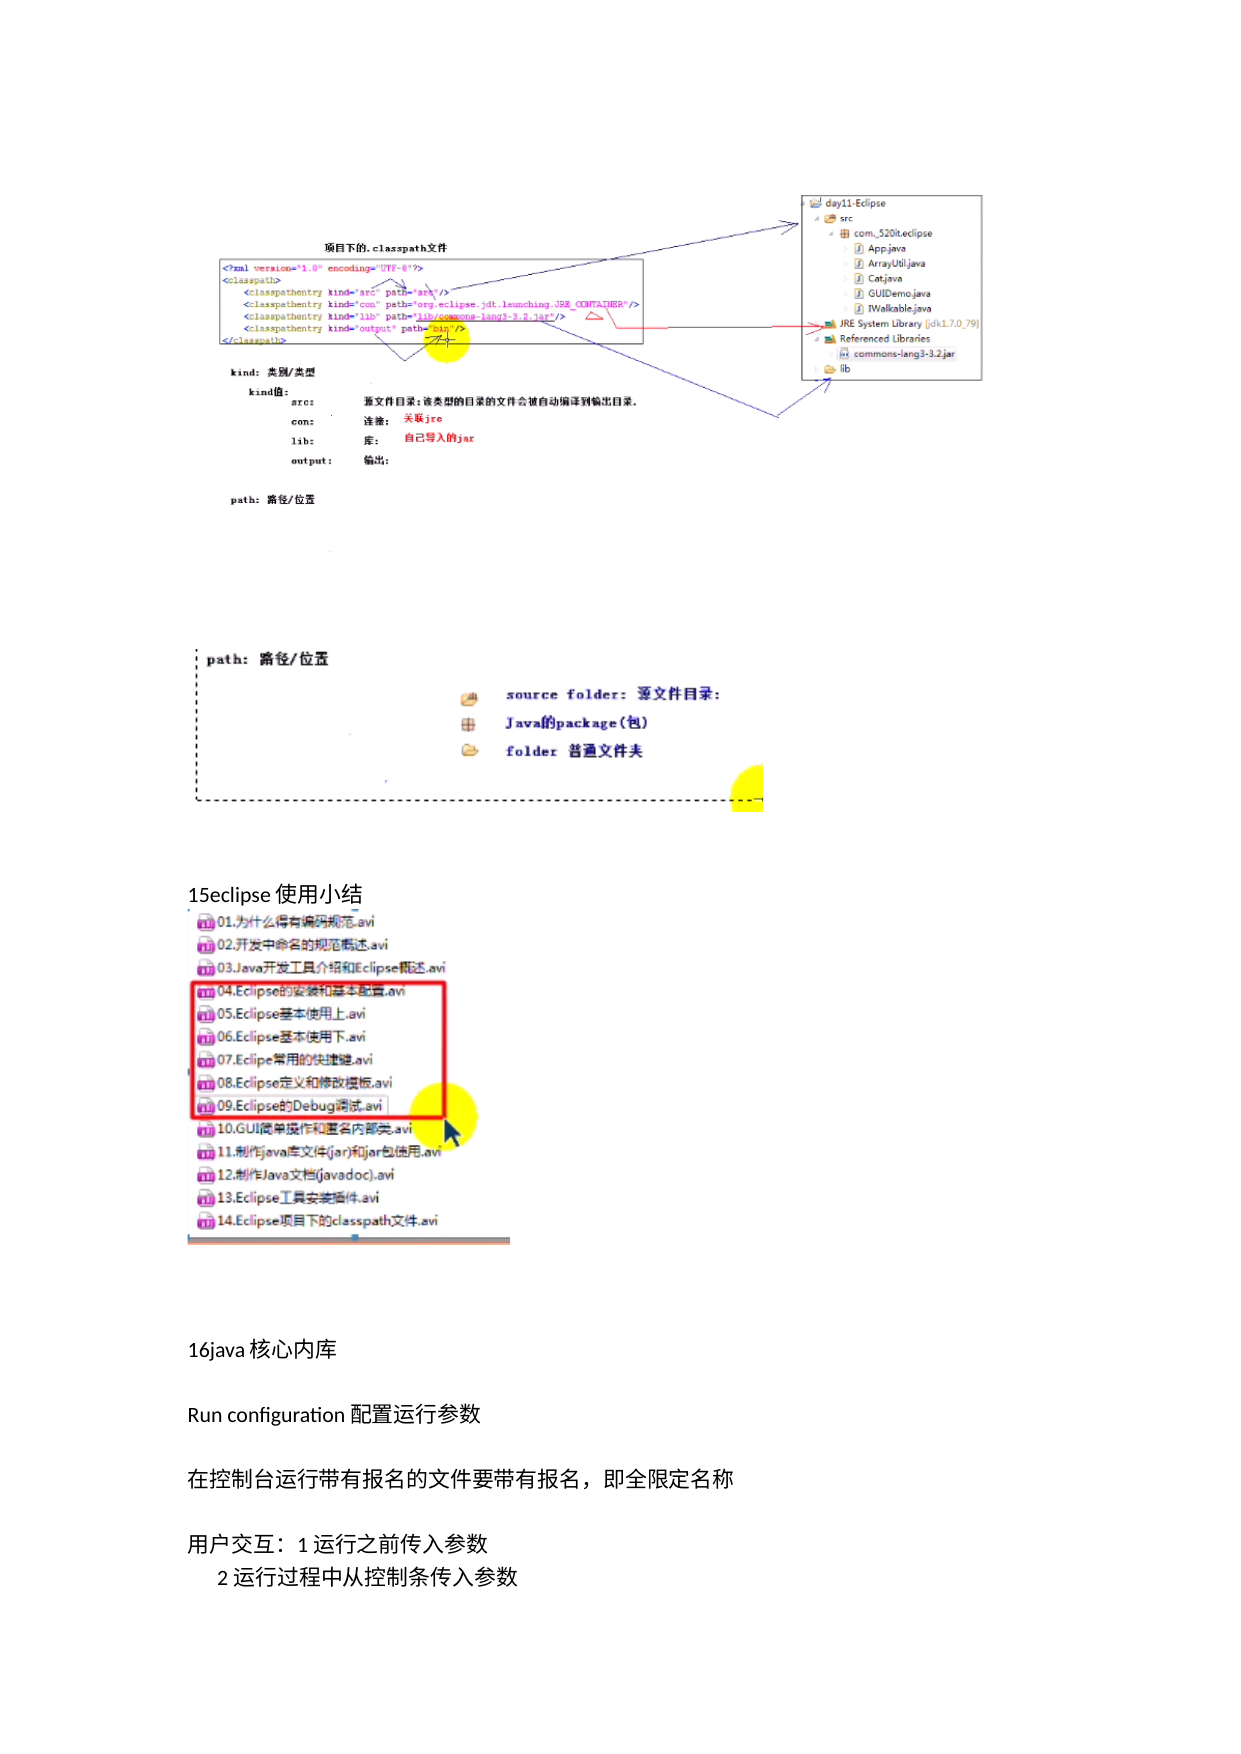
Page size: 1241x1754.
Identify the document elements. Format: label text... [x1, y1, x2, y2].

text 用户交互：1 运行之前传入参数 [187, 1527, 1053, 1559]
text Run configuration配置运行参数 [187, 1397, 1053, 1429]
picture [187, 649, 764, 812]
text 16java核心内库 [187, 1332, 1053, 1364]
picture [187, 161, 1018, 560]
text 在控制台运行带有报名的文件要带有报名，即全限定名称 [187, 1462, 1053, 1494]
text 15eclipse使用小结 [187, 877, 1053, 909]
text 2 运行过程中从控制条传入参数 [187, 1559, 1053, 1592]
picture [187, 909, 511, 1245]
